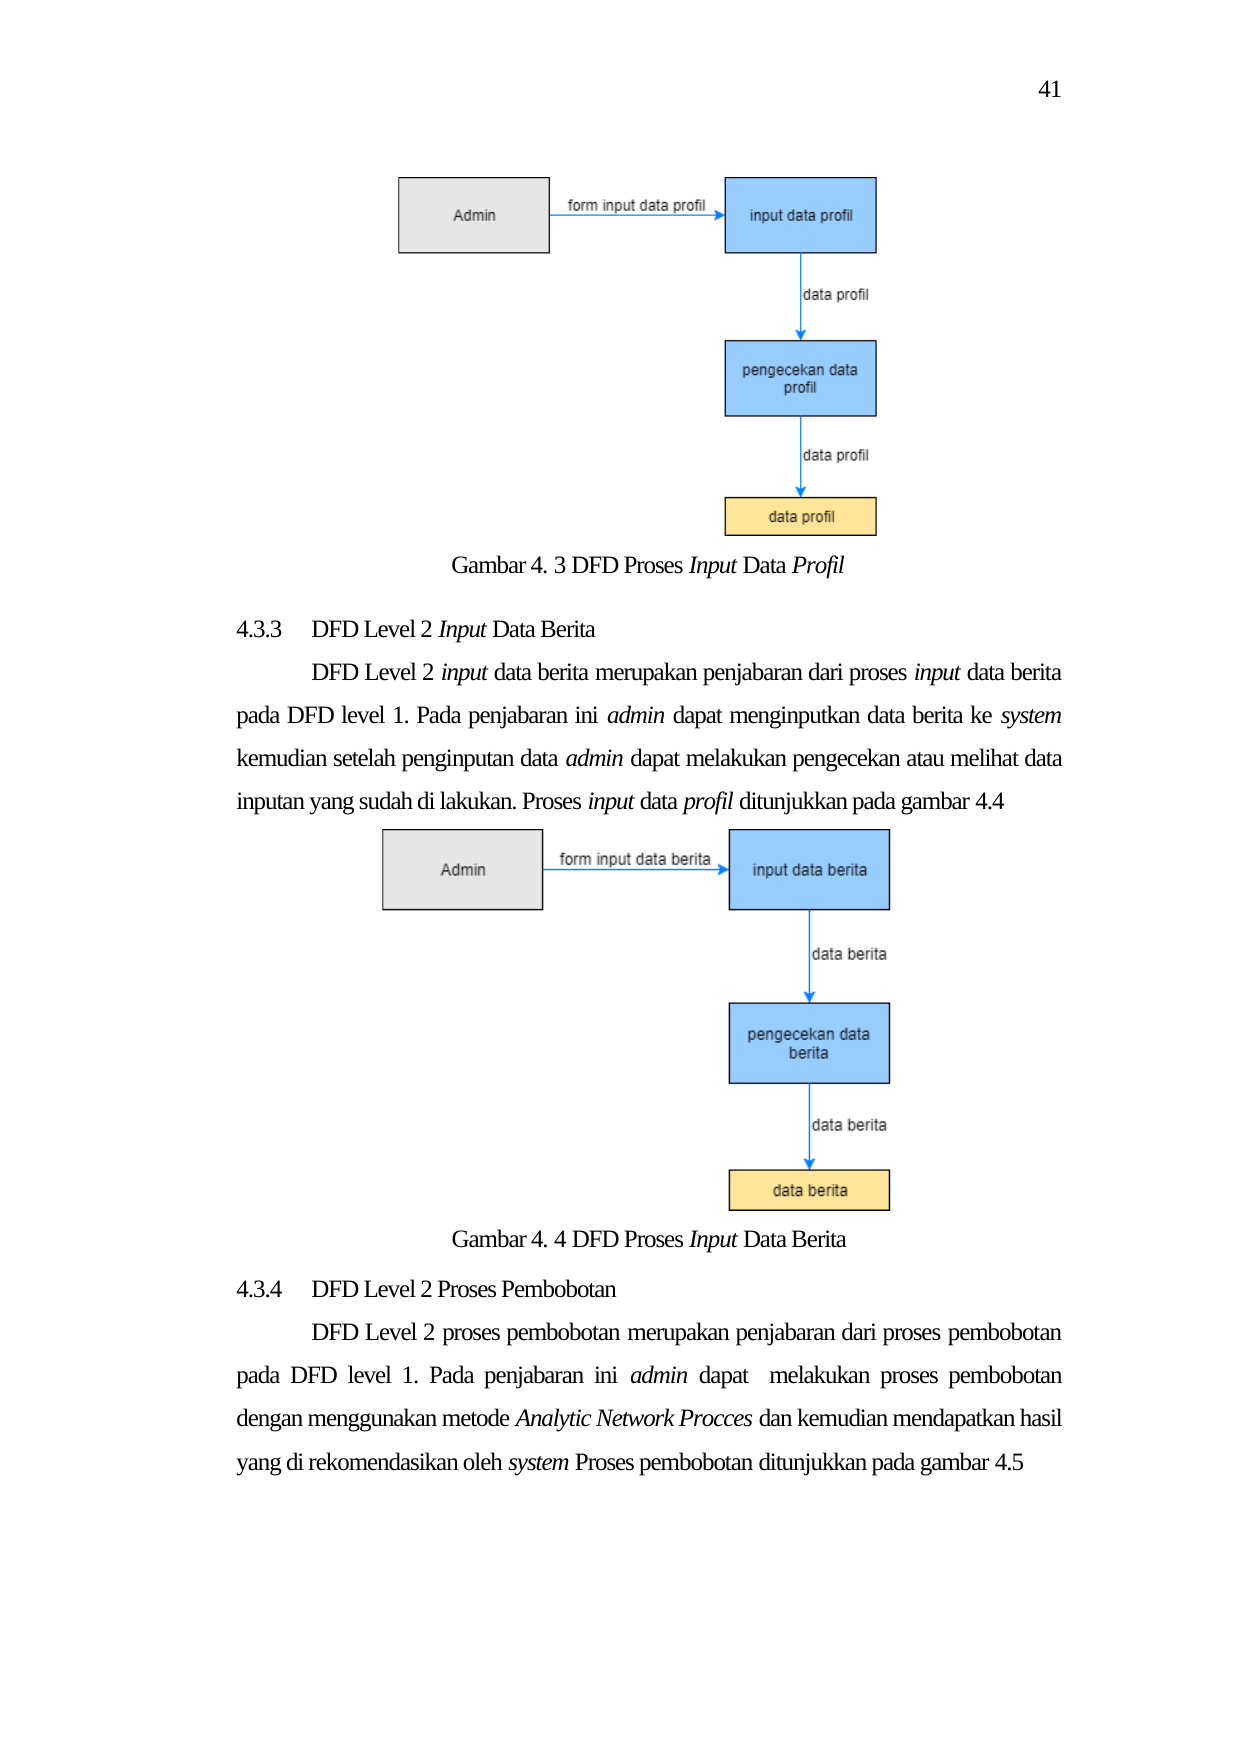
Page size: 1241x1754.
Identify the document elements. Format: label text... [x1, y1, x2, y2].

subtitle 4.3.4 DFD Level 2 Proses Pembobotan [236, 1274, 1063, 1303]
text Gambar 4. 4 DFD Proses Input Data Berita [236, 1224, 1063, 1253]
subtitle 4.3.3 DFD Level 2 Input Data Berita [236, 614, 1063, 642]
picture [382, 829, 917, 1211]
picture [398, 177, 902, 536]
text DFD Level 2 input data berita merupakan penjabaran dari proses input data berita pada DFD level 1. Pada penjabaran ini admin dapat menginputkan data berita ke system kemudian setelah penginputan data admin dapat melakukan pengecekan atau melihat data inputan yang sudah di lakukan. Proses input data profil ditunjukkan pada gambar 4.4 [236, 657, 1063, 815]
text Gambar 4. 3 DFD Proses Input Data Profil [236, 550, 1063, 578]
text DFD Level 2 proses pembobotan merupakan penjabaran dari proses pembobotan pada DFD level 1. Pada penjabaran ini admin dapat melakukan proses pembobotan dengan menggunakan metode Analytic Network Procces dan kemudian mendapatkan hasil yang di rekomendasikan oleh system Proses pembobotan ditunjukkan pada gambar 4.5 [236, 1317, 1063, 1475]
